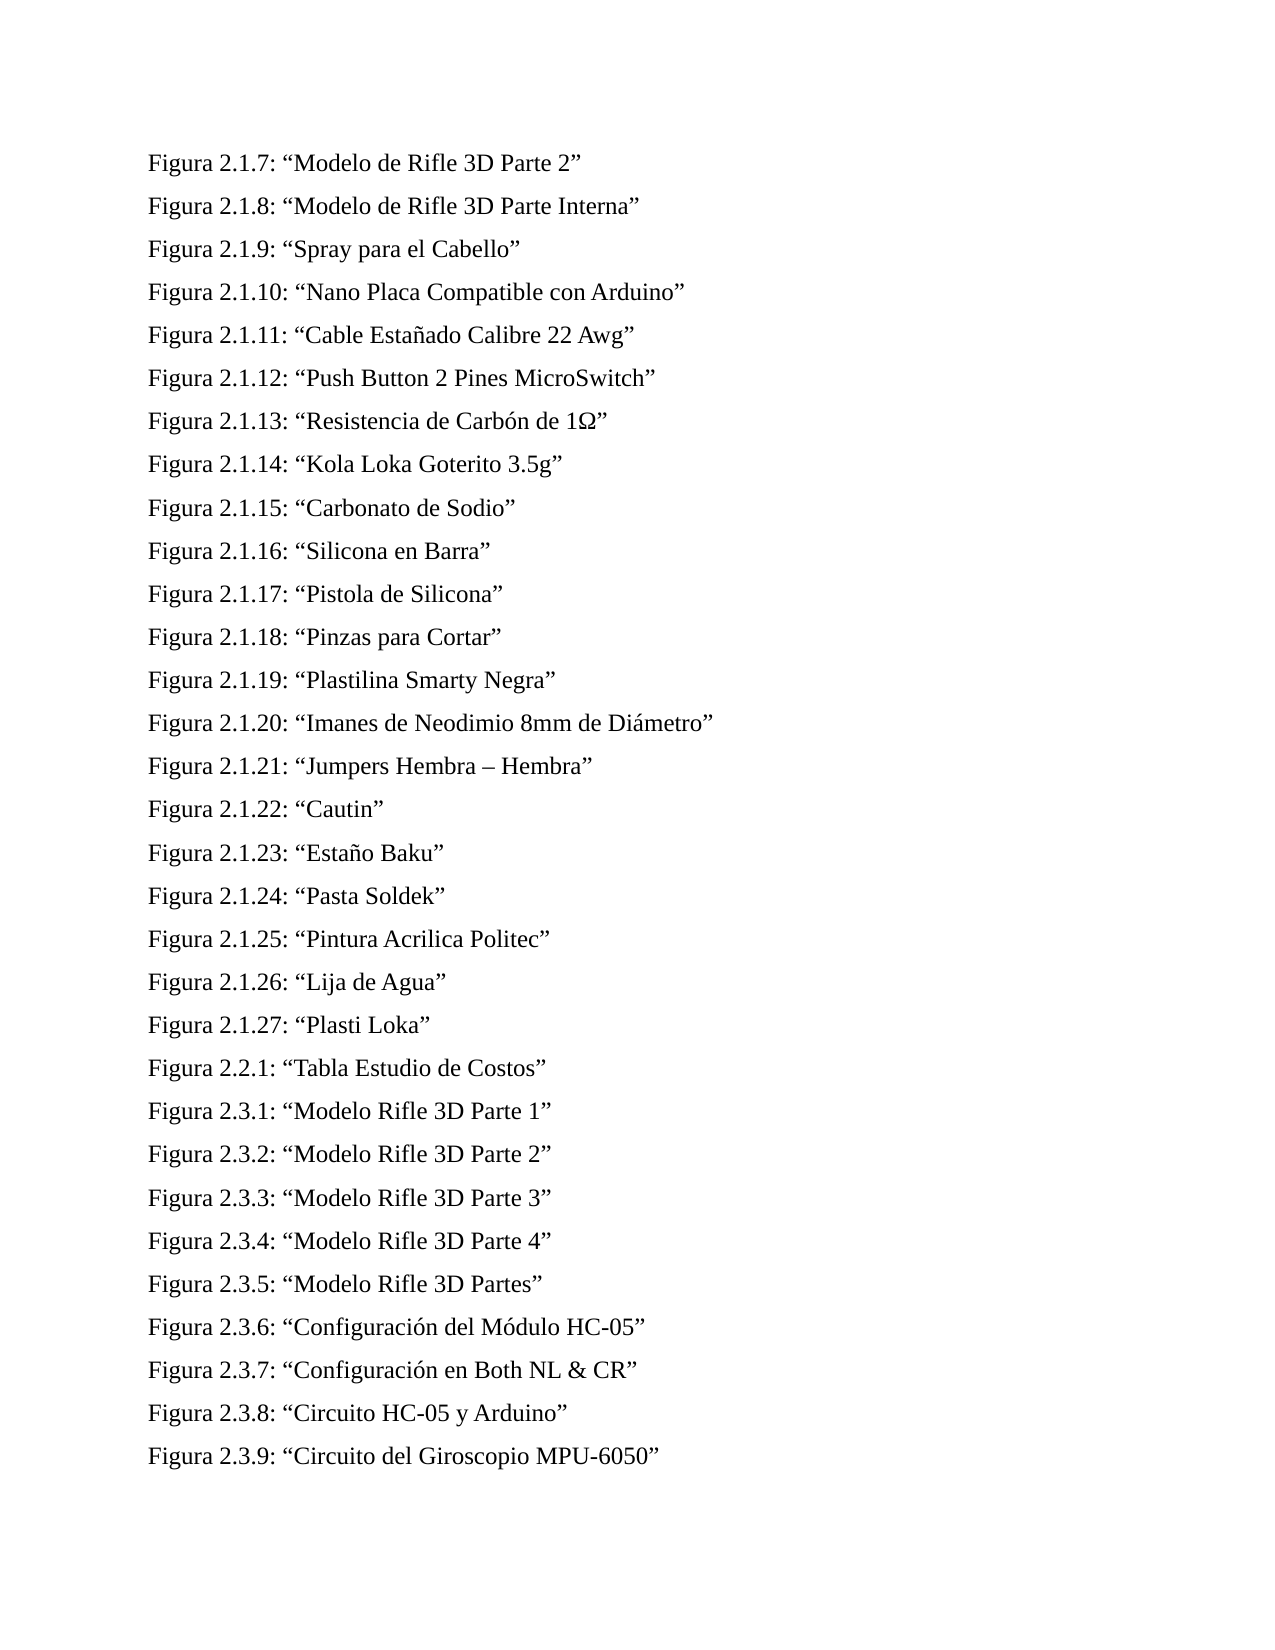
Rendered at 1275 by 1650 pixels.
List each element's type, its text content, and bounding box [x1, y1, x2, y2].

text Figura 2.1.8: “Modelo de Rifle 3D Parte Interna” 7 [148, 191, 1127, 219]
text Figura 2.1.24: “Pasta Soldek” 16 [148, 881, 1127, 909]
text Figura 2.3.4: “Modelo Rifle 3D Parte 4” 20 [148, 1226, 1127, 1254]
text Figura 2.1.17: “Pistola de Silicona” 12 [148, 579, 1127, 608]
text Figura 2.1.26: “Lija de Agua” 17 [148, 967, 1127, 996]
text Figura 2.1.18: “Pinzas para Cortar” 13 [148, 622, 1127, 651]
text Figura 2.1.7: “Modelo de Rifle 3D Parte 2” 6 [148, 148, 1127, 176]
text Figura 2.1.27: “Plasti Loka” 17 [148, 1010, 1127, 1039]
text Figura 2.1.23: “Estaño Baku” 15 [148, 838, 1127, 866]
text Figura 2.1.19: “Plastilina Smarty Negra” 13 [148, 665, 1127, 694]
text Figura 2.3.8: “Circuito HC-05 y Arduino” 23 [148, 1398, 1127, 1427]
text Figura 2.3.9: “Circuito del Giroscopio MPU-6050” 23 [148, 1441, 1127, 1470]
text Figura 2.3.3: “Modelo Rifle 3D Parte 3” 20 [148, 1183, 1127, 1211]
text Figura 2.1.9: “Spray para el Cabello” 7 [148, 234, 1127, 263]
text Figura 2.1.25: “Pintura Acrilica Politec” 16 [148, 924, 1127, 953]
text Figura 2.3.6: “Configuración del Módulo HC-05” 22 [148, 1312, 1127, 1341]
text Figura 2.1.22: “Cautin” 15 [148, 794, 1127, 823]
text Figura 2.3.2: “Modelo Rifle 3D Parte 2” 19 [148, 1139, 1127, 1168]
text Figura 2.1.11: “Cable Estañado Calibre 22 Awg” 9 [148, 320, 1127, 349]
text Figura 2.3.5: “Modelo Rifle 3D Partes” 21 [148, 1269, 1127, 1298]
text Figura 2.1.10: “Nano Placa Compatible con Arduino” 8 [148, 277, 1127, 306]
text Figura 2.1.14: “Kola Loka Goterito 3.5g” 11 [148, 449, 1127, 478]
text Figura 2.3.1: “Modelo Rifle 3D Parte 1” 19 [148, 1096, 1127, 1125]
text Figura 2.1.12: “Push Button 2 Pines MicroSwitch” 10 [148, 363, 1127, 392]
text Figura 2.2.1: “Tabla Estudio de Costos” 18 [148, 1053, 1127, 1082]
text Figura 2.1.13: “Resistencia de Carbón de 1Ω” 11 [148, 406, 1127, 435]
text Figura 2.1.16: “Silicona en Barra” 12 [148, 536, 1127, 564]
text Figura 2.1.20: “Imanes de Neodimio 8mm de Diámetro” 14 [148, 708, 1127, 737]
text Figura 2.1.15: “Carbonato de Sodio” 11 [148, 493, 1127, 521]
text Figura 2.3.7: “Configuración en Both NL & CR” 22 [148, 1355, 1127, 1384]
text Figura 2.1.21: “Jumpers Hembra – Hembra” 14 [148, 751, 1127, 780]
